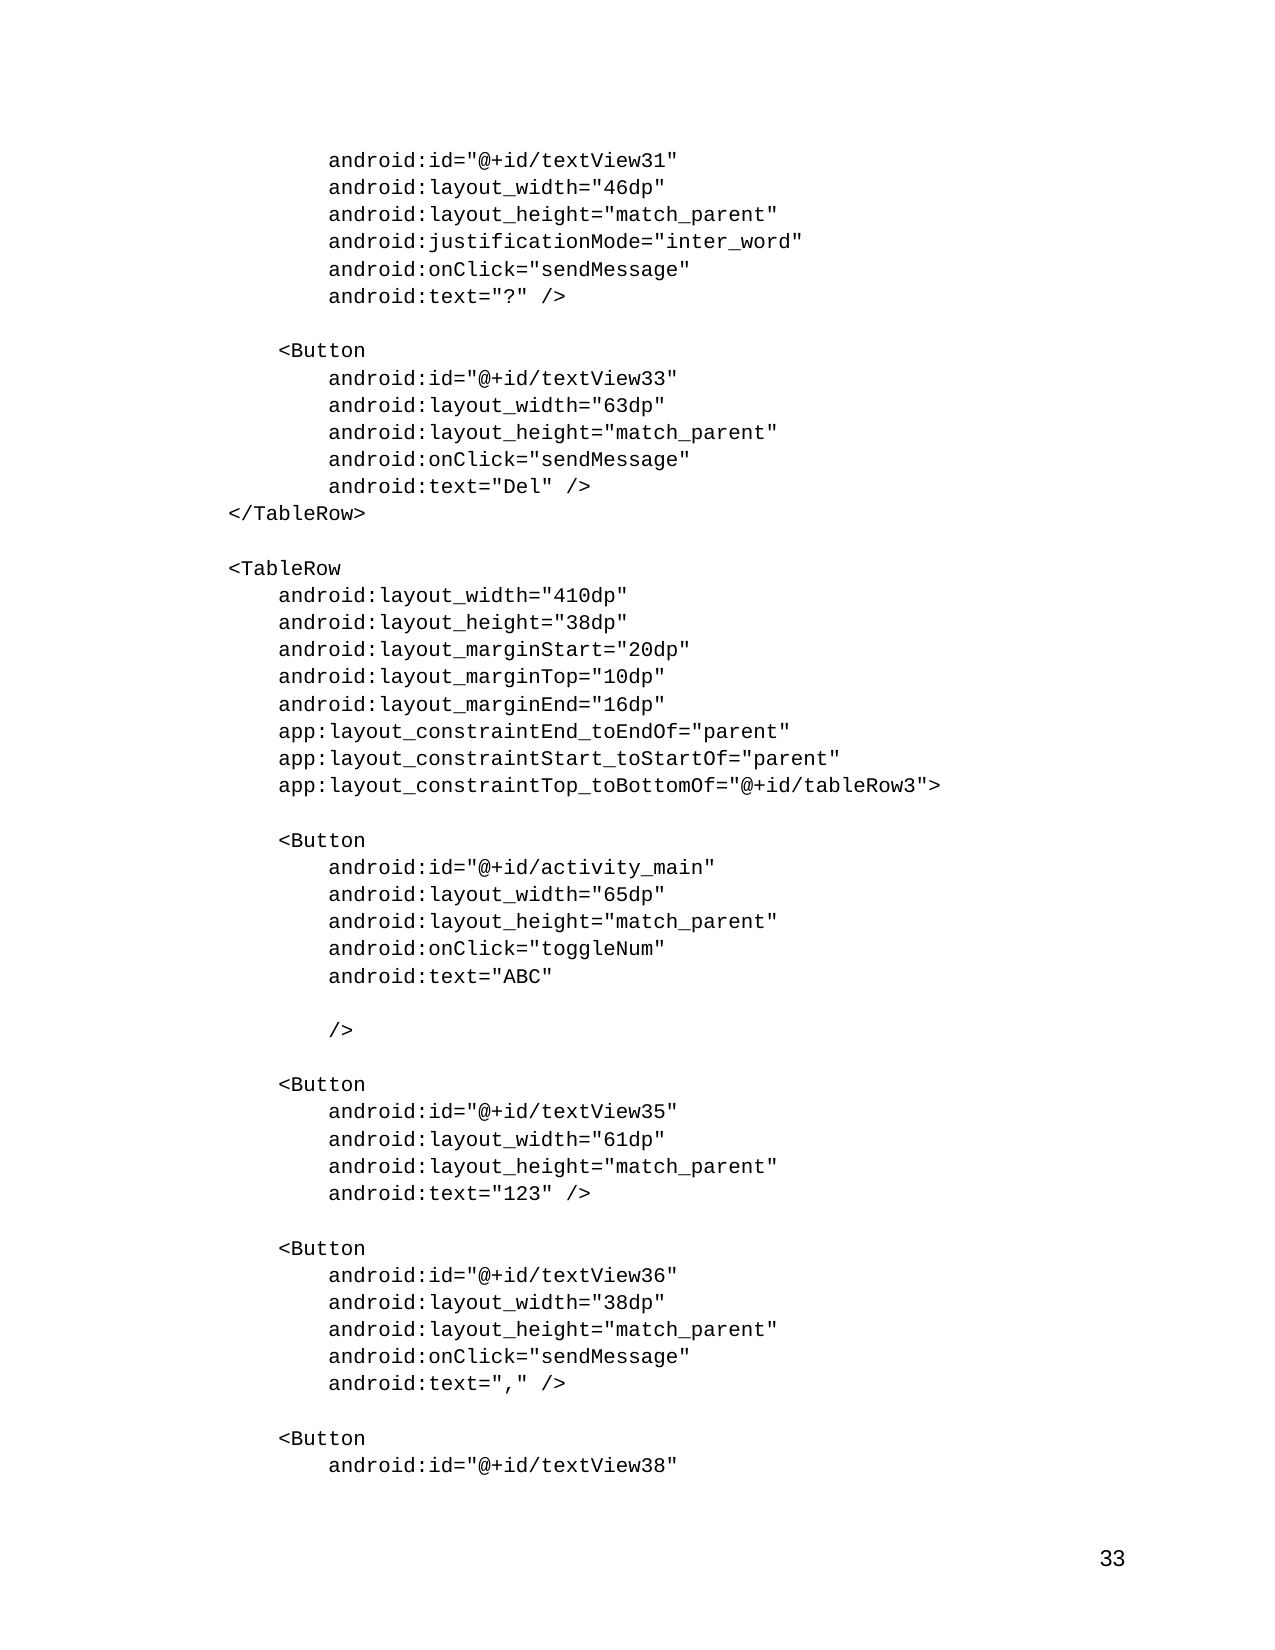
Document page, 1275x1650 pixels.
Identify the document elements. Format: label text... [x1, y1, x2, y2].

text android:id="@+id/textView31" [178, 150, 1125, 174]
text </TableRow> [178, 503, 1125, 527]
text android:layout_height="match_parent" [178, 911, 1125, 935]
text android:onClick="sendMessage" [178, 449, 1125, 473]
text android:id="@+id/textView38" [178, 1455, 1125, 1479]
text android:text="123" /> [178, 1183, 1125, 1207]
text <Button [178, 1237, 1125, 1261]
text android:id="@+id/textView36" [178, 1265, 1125, 1288]
text <Button [178, 1428, 1125, 1451]
text android:layout_marginEnd="16dp" [178, 694, 1125, 717]
text android:layout_width="61dp" [178, 1129, 1125, 1152]
text android:text="ABC" [178, 966, 1125, 989]
text android:layout_height="match_parent" [178, 204, 1125, 228]
text <TableRow [178, 558, 1125, 581]
text android:layout_height="match_parent" [178, 1156, 1125, 1179]
text android:id="@+id/textView35" [178, 1102, 1125, 1125]
text android:onClick="sendMessage" [178, 1346, 1125, 1370]
text android:layout_width="63dp" [178, 395, 1125, 418]
text android:text="Del" /> [178, 476, 1125, 500]
text android:text="," /> [178, 1373, 1125, 1397]
text android:text="?" /> [178, 286, 1125, 309]
text android:layout_width="65dp" [178, 884, 1125, 908]
text app:layout_constraintEnd_toEndOf="parent" [178, 721, 1125, 744]
text android:layout_marginTop="10dp" [178, 667, 1125, 690]
text <Button [178, 830, 1125, 853]
text android:id="@+id/activity_main" [178, 857, 1125, 881]
text android:layout_width="410dp" [178, 585, 1125, 609]
text app:layout_constraintTop_toBottomOf="@+id/tableRow3"> [178, 775, 1125, 799]
text android:layout_marginStart="20dp" [178, 639, 1125, 663]
text android:layout_height="match_parent" [178, 1319, 1125, 1343]
text app:layout_constraintStart_toStartOf="parent" [178, 748, 1125, 772]
text android:layout_height="38dp" [178, 612, 1125, 636]
text android:layout_width="38dp" [178, 1292, 1125, 1316]
text android:layout_width="46dp" [178, 177, 1125, 201]
text android:justificationMode="inter_word" [178, 232, 1125, 255]
text android:onClick="toggleNum" [178, 938, 1125, 962]
text <Button [178, 1074, 1125, 1098]
text android:id="@+id/textView33" [178, 367, 1125, 391]
text /> [178, 1020, 1125, 1044]
text android:layout_height="match_parent" [178, 422, 1125, 446]
text android:onClick="sendMessage" [178, 259, 1125, 282]
text <Button [178, 340, 1125, 364]
